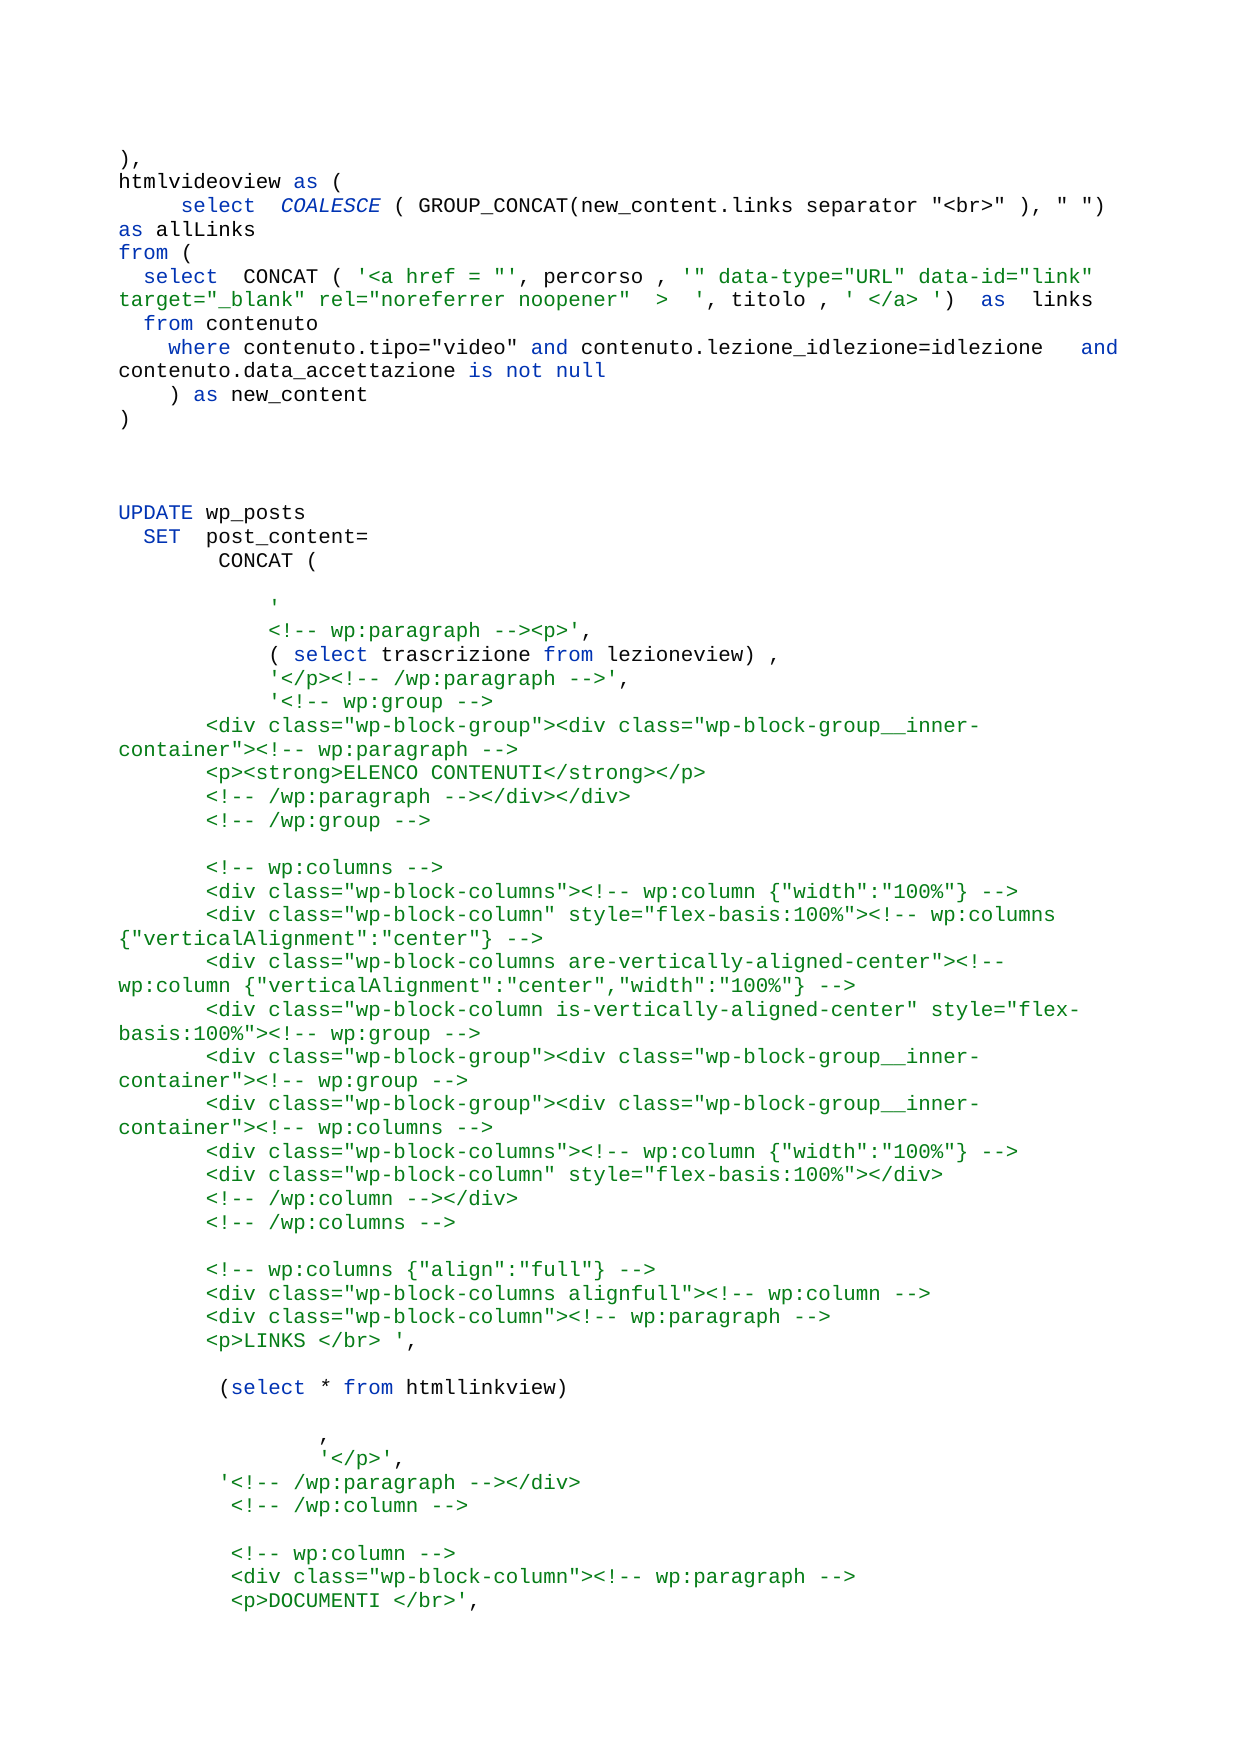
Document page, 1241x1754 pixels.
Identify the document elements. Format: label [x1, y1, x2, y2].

text [118, 148, 1122, 1614]
